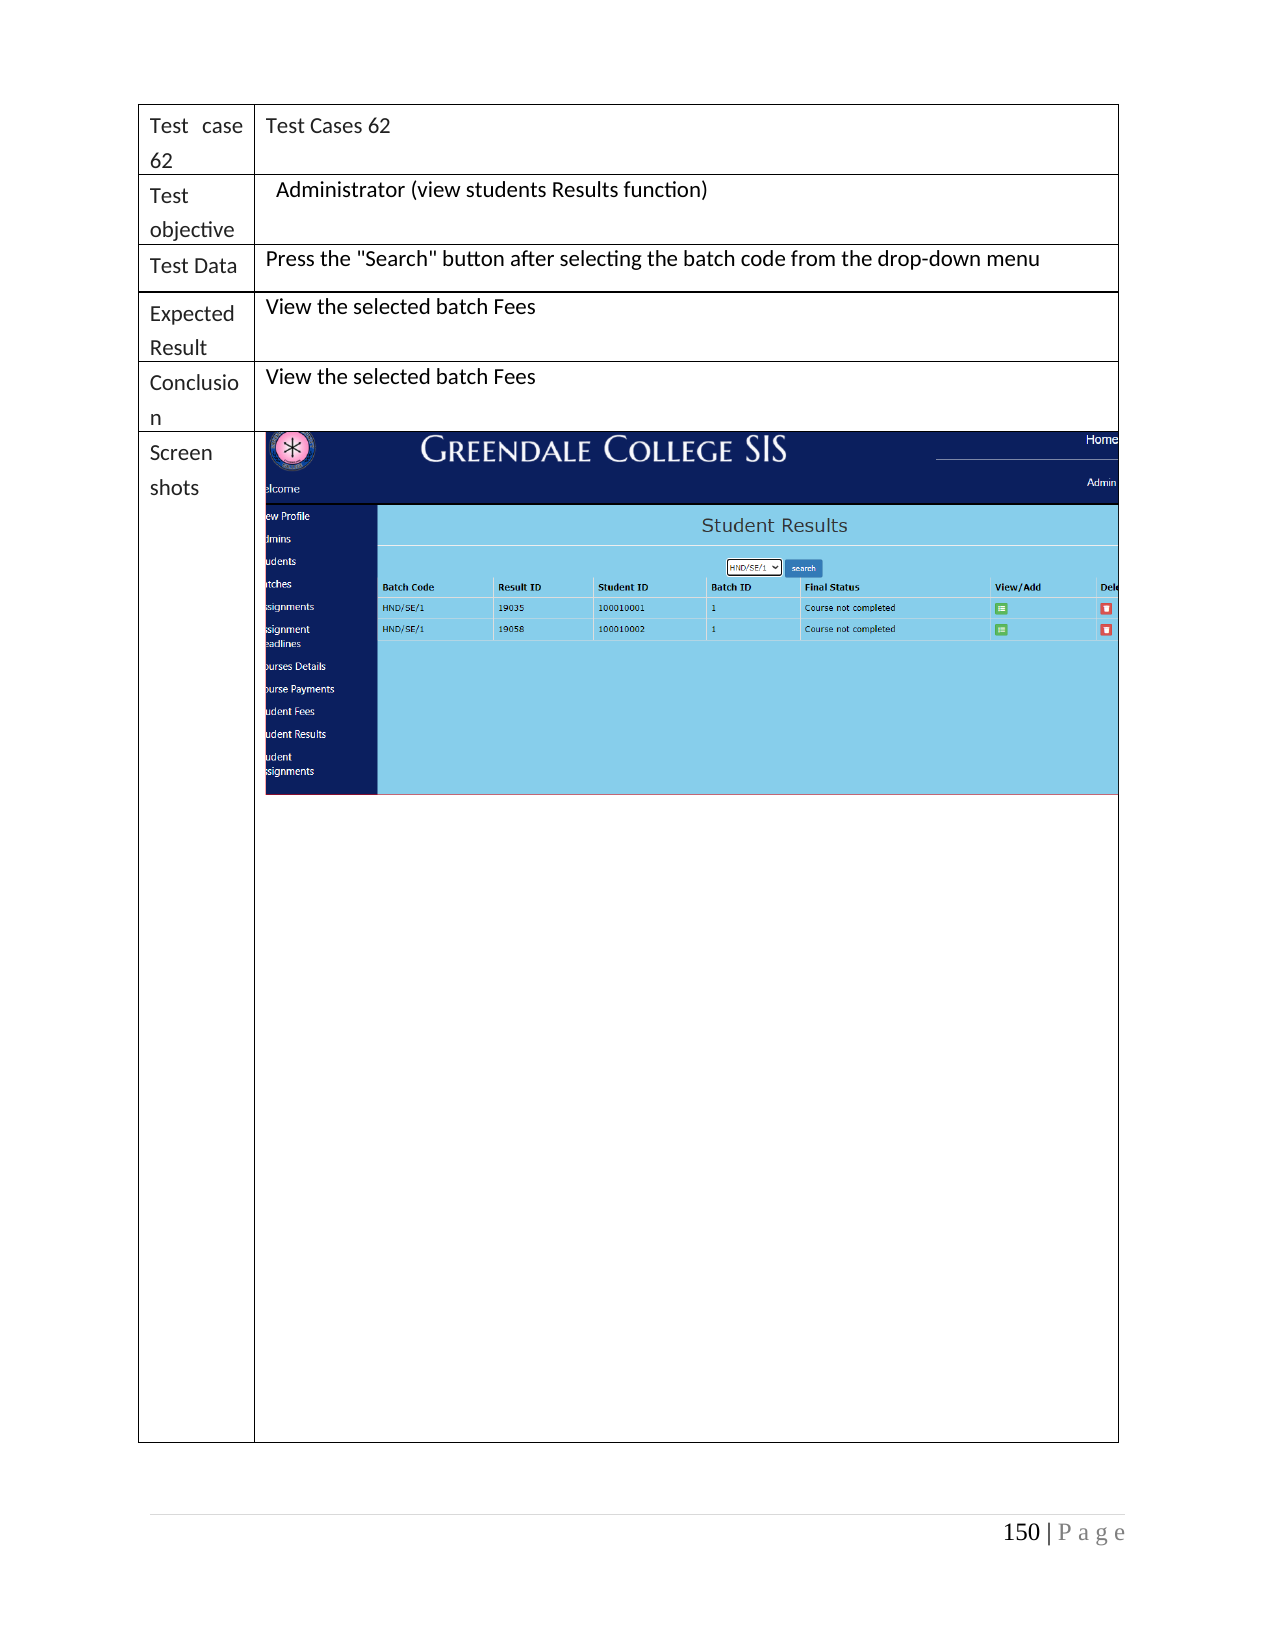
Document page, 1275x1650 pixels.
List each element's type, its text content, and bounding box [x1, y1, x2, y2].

table_cell Test objective [139, 175, 254, 243]
table_cell View the selected batch Fees [255, 293, 1118, 361]
table_cell Administrator (view students Results function) [255, 175, 1118, 243]
table_cell Expected Result [139, 293, 254, 361]
table_cell [255, 432, 1118, 1442]
table_cell Test Data [139, 245, 254, 291]
table_header Test Cases 62 [255, 105, 1118, 174]
table_header Test case 62 [139, 105, 254, 174]
table_cell Conclusion [139, 362, 254, 431]
table_cell View the selected batch Fees [255, 362, 1118, 431]
table_cell Screen shots [139, 432, 254, 1442]
table_cell Press the "Search" button after selecting the batch code from the drop-down menu [255, 245, 1118, 291]
picture [265, 432, 1119, 795]
